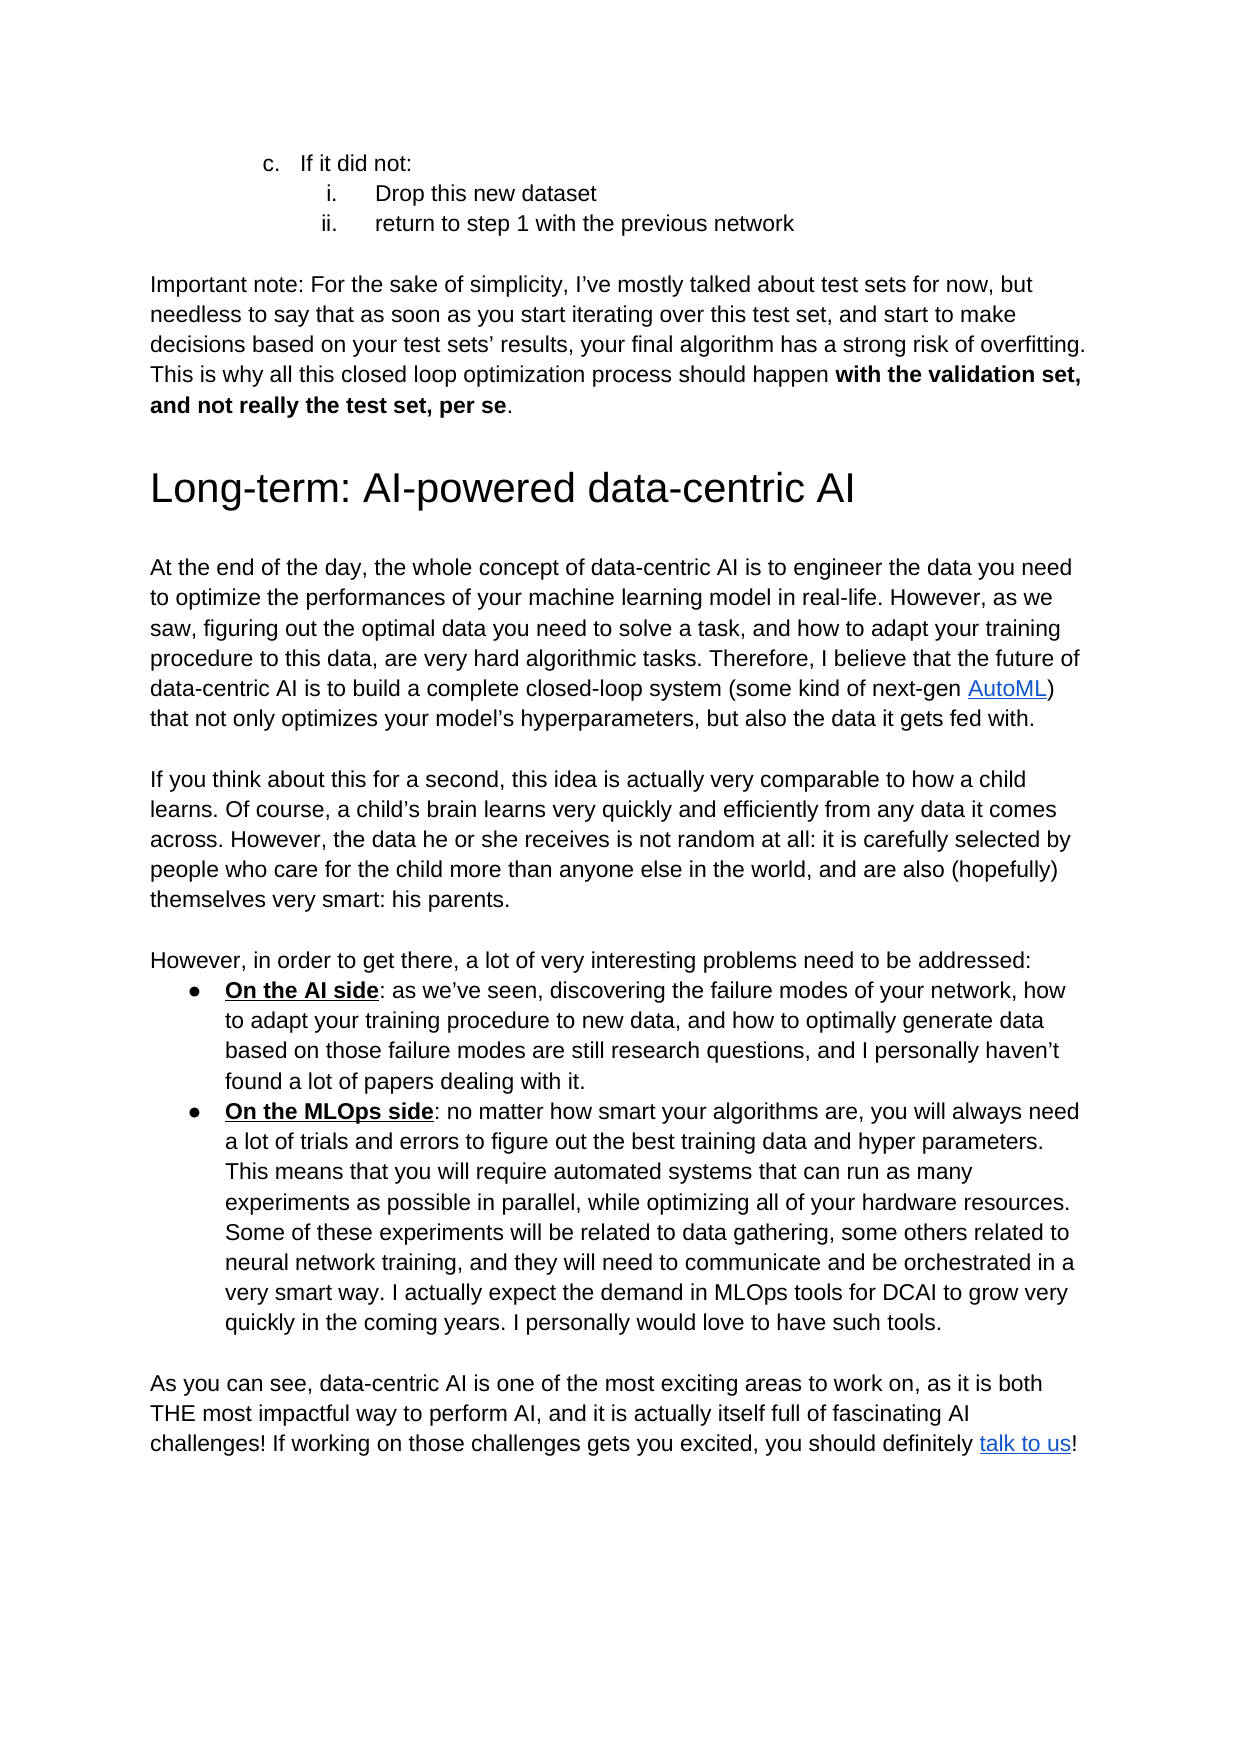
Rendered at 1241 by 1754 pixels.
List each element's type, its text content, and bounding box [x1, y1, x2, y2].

subtitle Long-term: AI-powered data-centric AI [150, 463, 1090, 511]
list On the AI side: as we’ve seen, discovering the failure modes of your network, how to adapt your training procedure to new data, and how to optimally generate data based on those failure modes are still research questions, and I personally haven’t found a lot of papers dealing with it. [187, 977, 1090, 1094]
text As you can see, data-centric AI is one of the most exciting areas to work on, as it is both THE most impactful way to perform AI, and it is actually itself full of fascinating AI challenges! If working on those challenges gets you excited, you should definitely talk to us! [150, 1370, 1090, 1457]
text Important note: For the sake of simplicity, I’ve mostly talked about test sets for now, but needless to say that as soon as you start iterating over this test set, and start to make decisions based on your test sets’ results, your final algorithm has a strong risk of overfitting. This is why all this closed loop optimization process should happen with the validation set, and not really the test set, per se. [150, 271, 1090, 418]
text If you think about this for a second, this idea is actually very comparable to how a child learns. Of course, a child’s brain learns very quickly and efficiently from any data it comes across. However, the data he or she receives is not random at all: it is carefully selected by people who care for the child more than anyone else in the world, and are also (hopefully) themselves very smart: his parents. [150, 766, 1090, 913]
list If it did not: [262, 150, 1090, 176]
list On the MLOps side: no matter how smart your algorithms are, you will always need a lot of trials and errors to figure out the best training data and hyper parameters. This means that you will require automated systems that can run as many experiments as possible in parallel, while optimizing all of your hardware resources. Some of these experiments will be related to data gathering, some others related to neural network training, and they will need to communicate and be orchestrated in a very smart way. I actually expect the demand in MLOps tools for DCAI to grow very quickly in the coming years. I personally would love to have such tools. [187, 1098, 1090, 1336]
list return to step 1 with the previous network [337, 210, 1090, 237]
text At the end of the day, the whole concept of data-centric AI is to engineer the data you need to optimize the performances of your machine learning model in real-life. However, as we saw, figuring out the optimal data you need to solve a task, and how to adapt your training procedure to this data, are very hard algorithmic tasks. Therefore, I believe that the future of data-centric AI is to build a complete closed-loop system (some kind of next-gen AutoML) that not only optimizes your model’s hyperparameters, but also the data it gets fed with. [150, 554, 1090, 732]
list Drop this new dataset [337, 180, 1090, 207]
text However, in order to get there, a lot of very interesting problems need to be addressed: [150, 947, 1090, 973]
